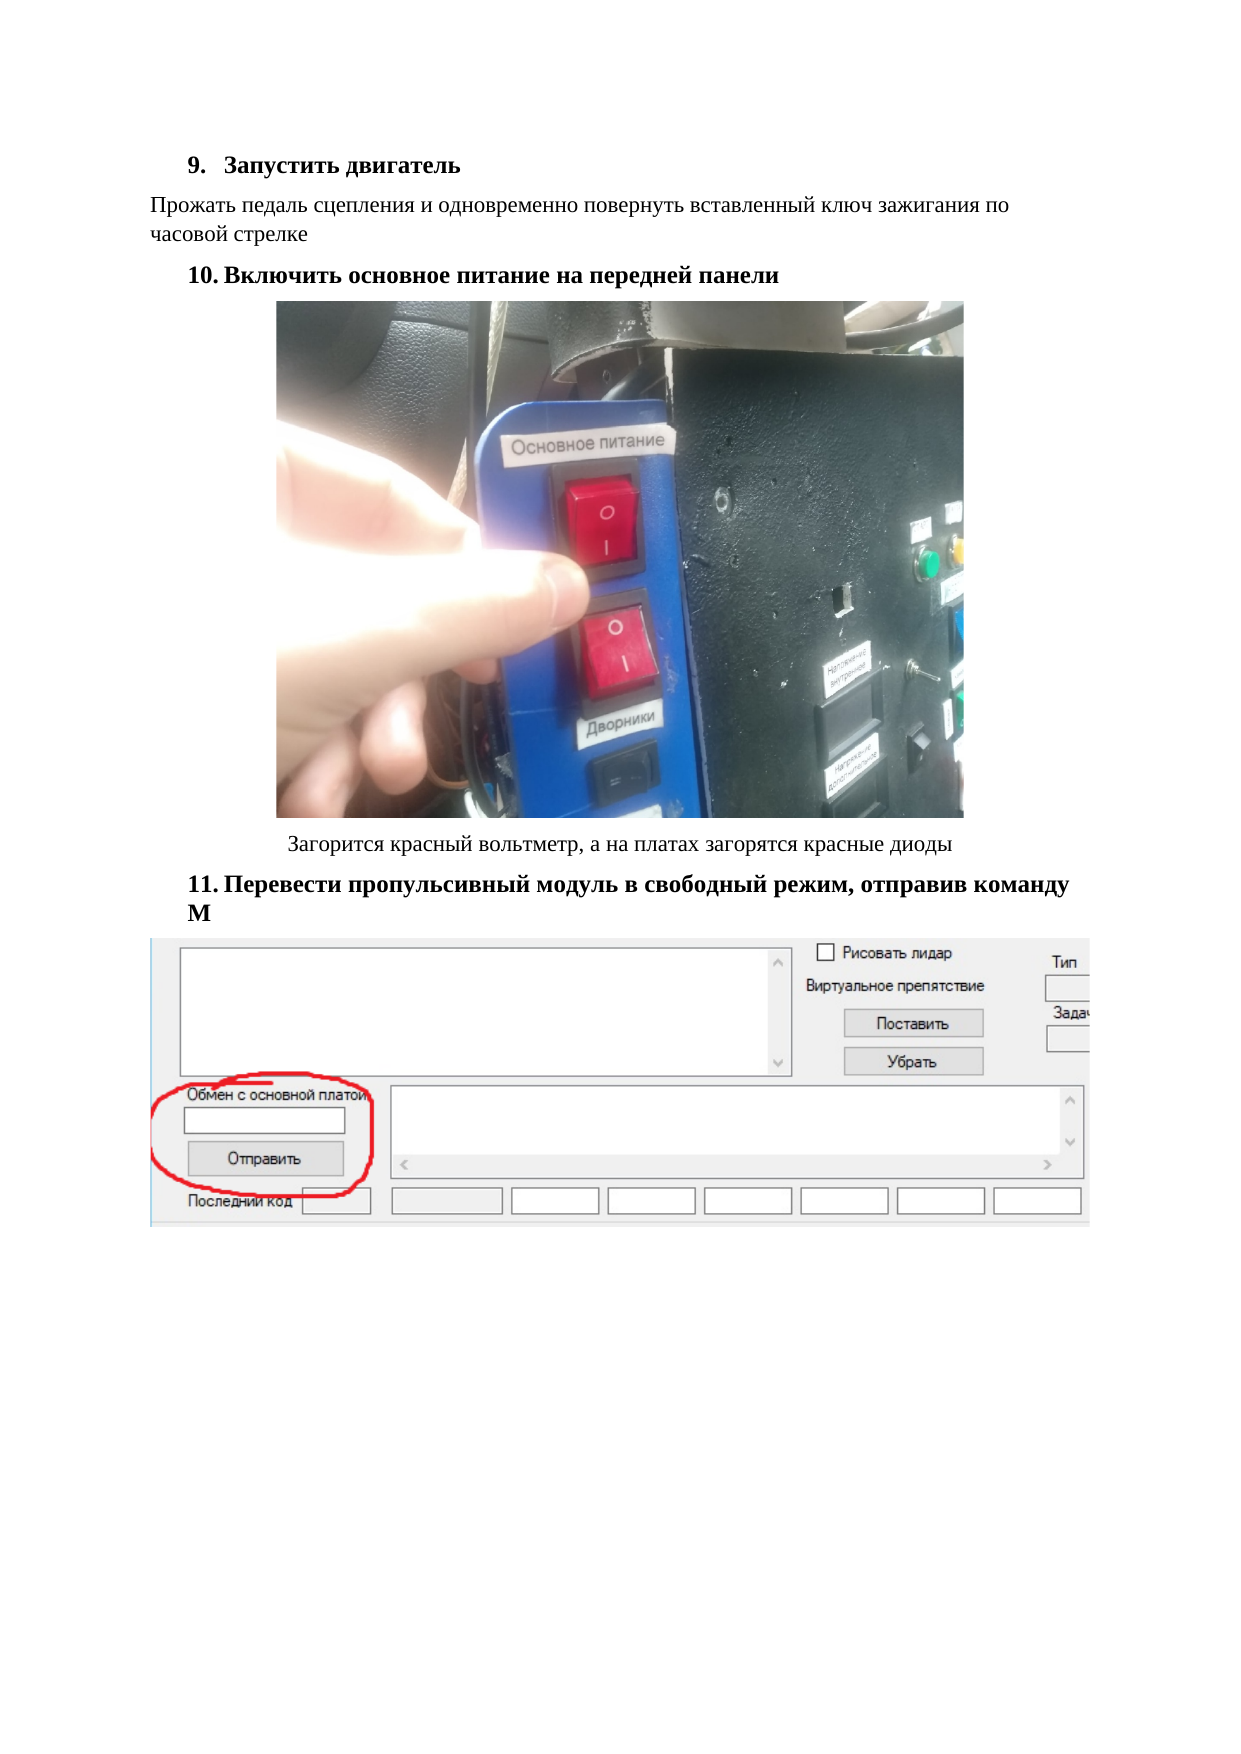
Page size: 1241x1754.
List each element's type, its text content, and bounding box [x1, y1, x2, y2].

picture [150, 938, 1090, 1227]
text Прожать педаль сцепления и одновременно повернуть вставленный ключ зажигания по часовой стрелке [150, 191, 1090, 246]
text Загорится красный вольтметр, а на платах загорятся красные диоды [150, 830, 1090, 856]
list Перевести пропульсивный модуль в свободный режим, отправив команду M [187, 869, 1090, 926]
picture [276, 301, 964, 818]
list Включить основное питание на передней панели [187, 261, 1090, 289]
list Запустить двигатель [187, 150, 1090, 179]
